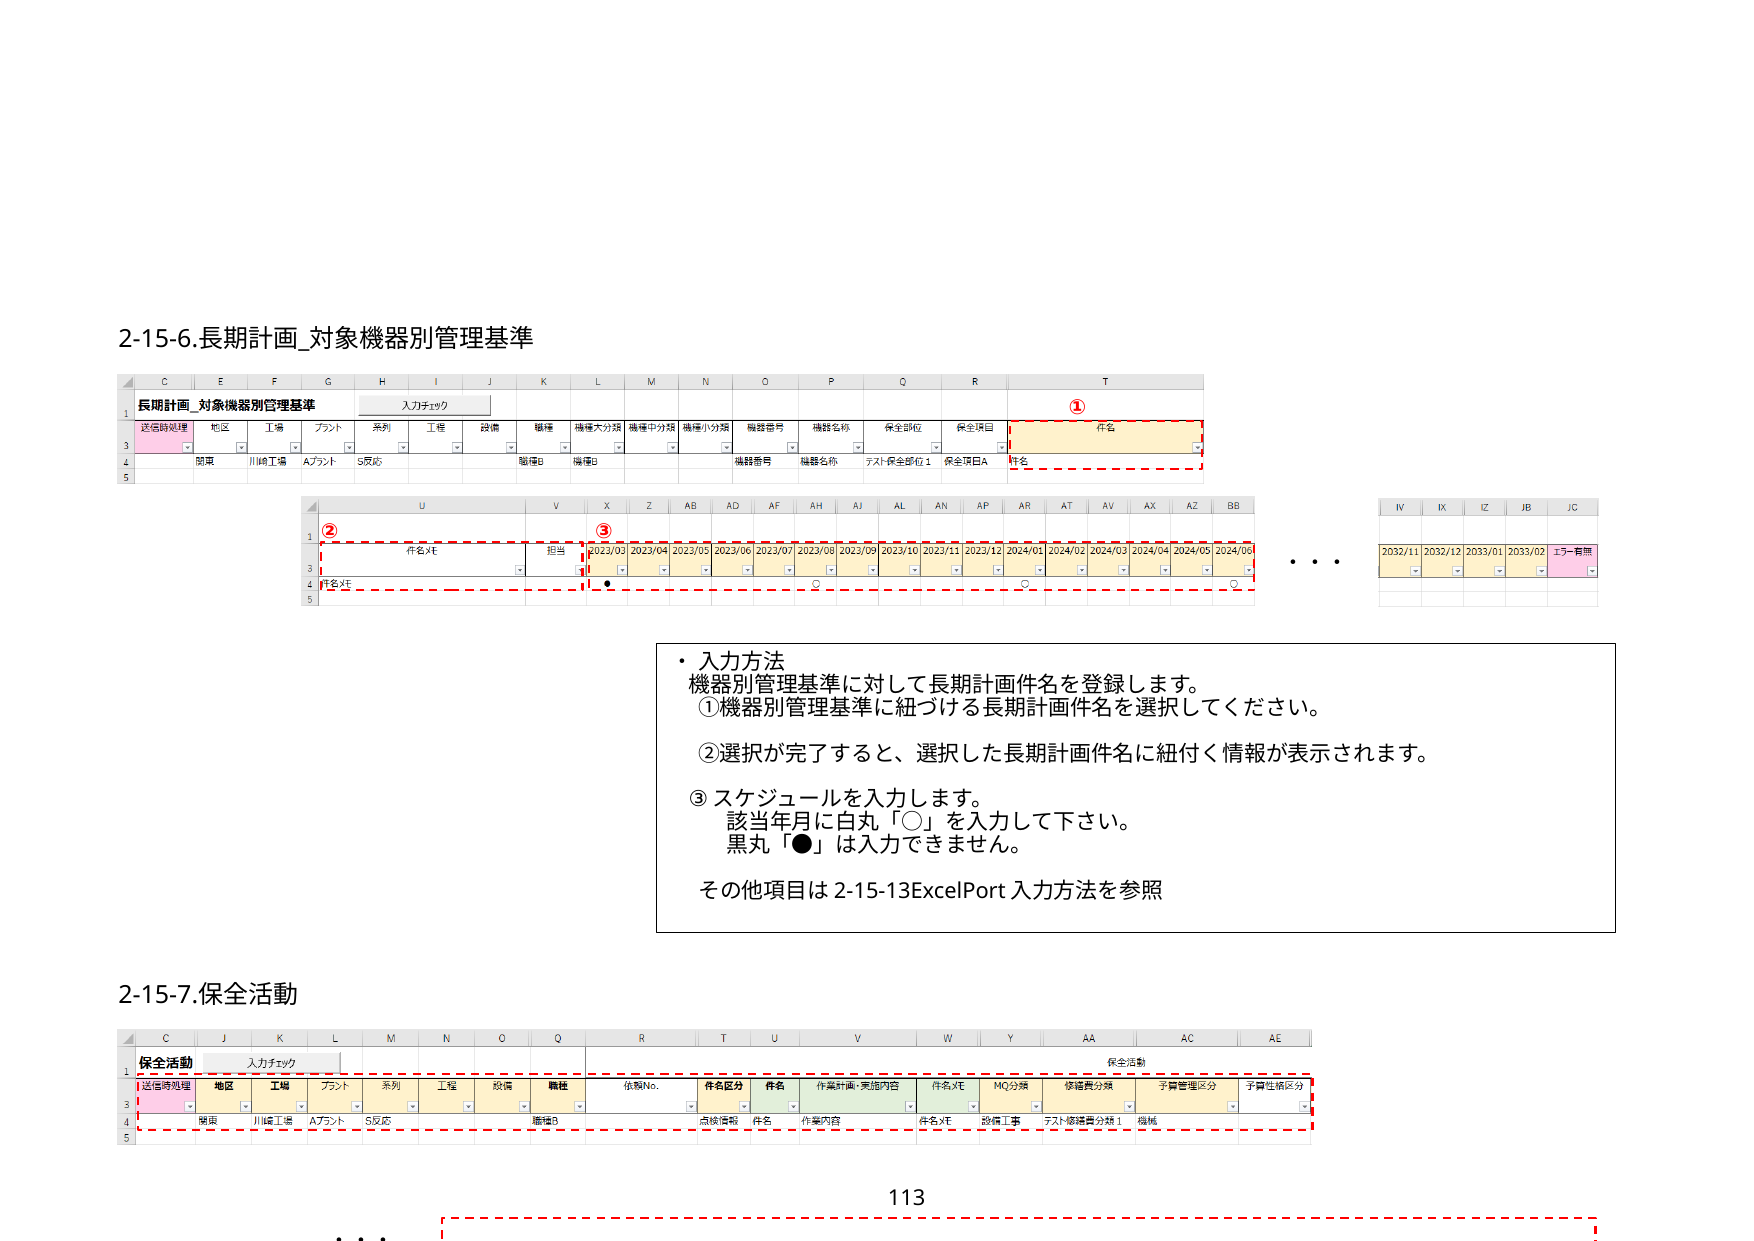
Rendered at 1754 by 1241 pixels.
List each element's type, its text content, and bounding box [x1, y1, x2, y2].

picture [117, 374, 1204, 484]
picture [301, 496, 1255, 606]
picture [117, 1029, 1312, 1145]
picture [1378, 498, 1599, 607]
subtitle 保全活動 [118, 963, 1695, 1022]
subtitle 長期計画_対象機器別管理基準 [118, 307, 1695, 367]
